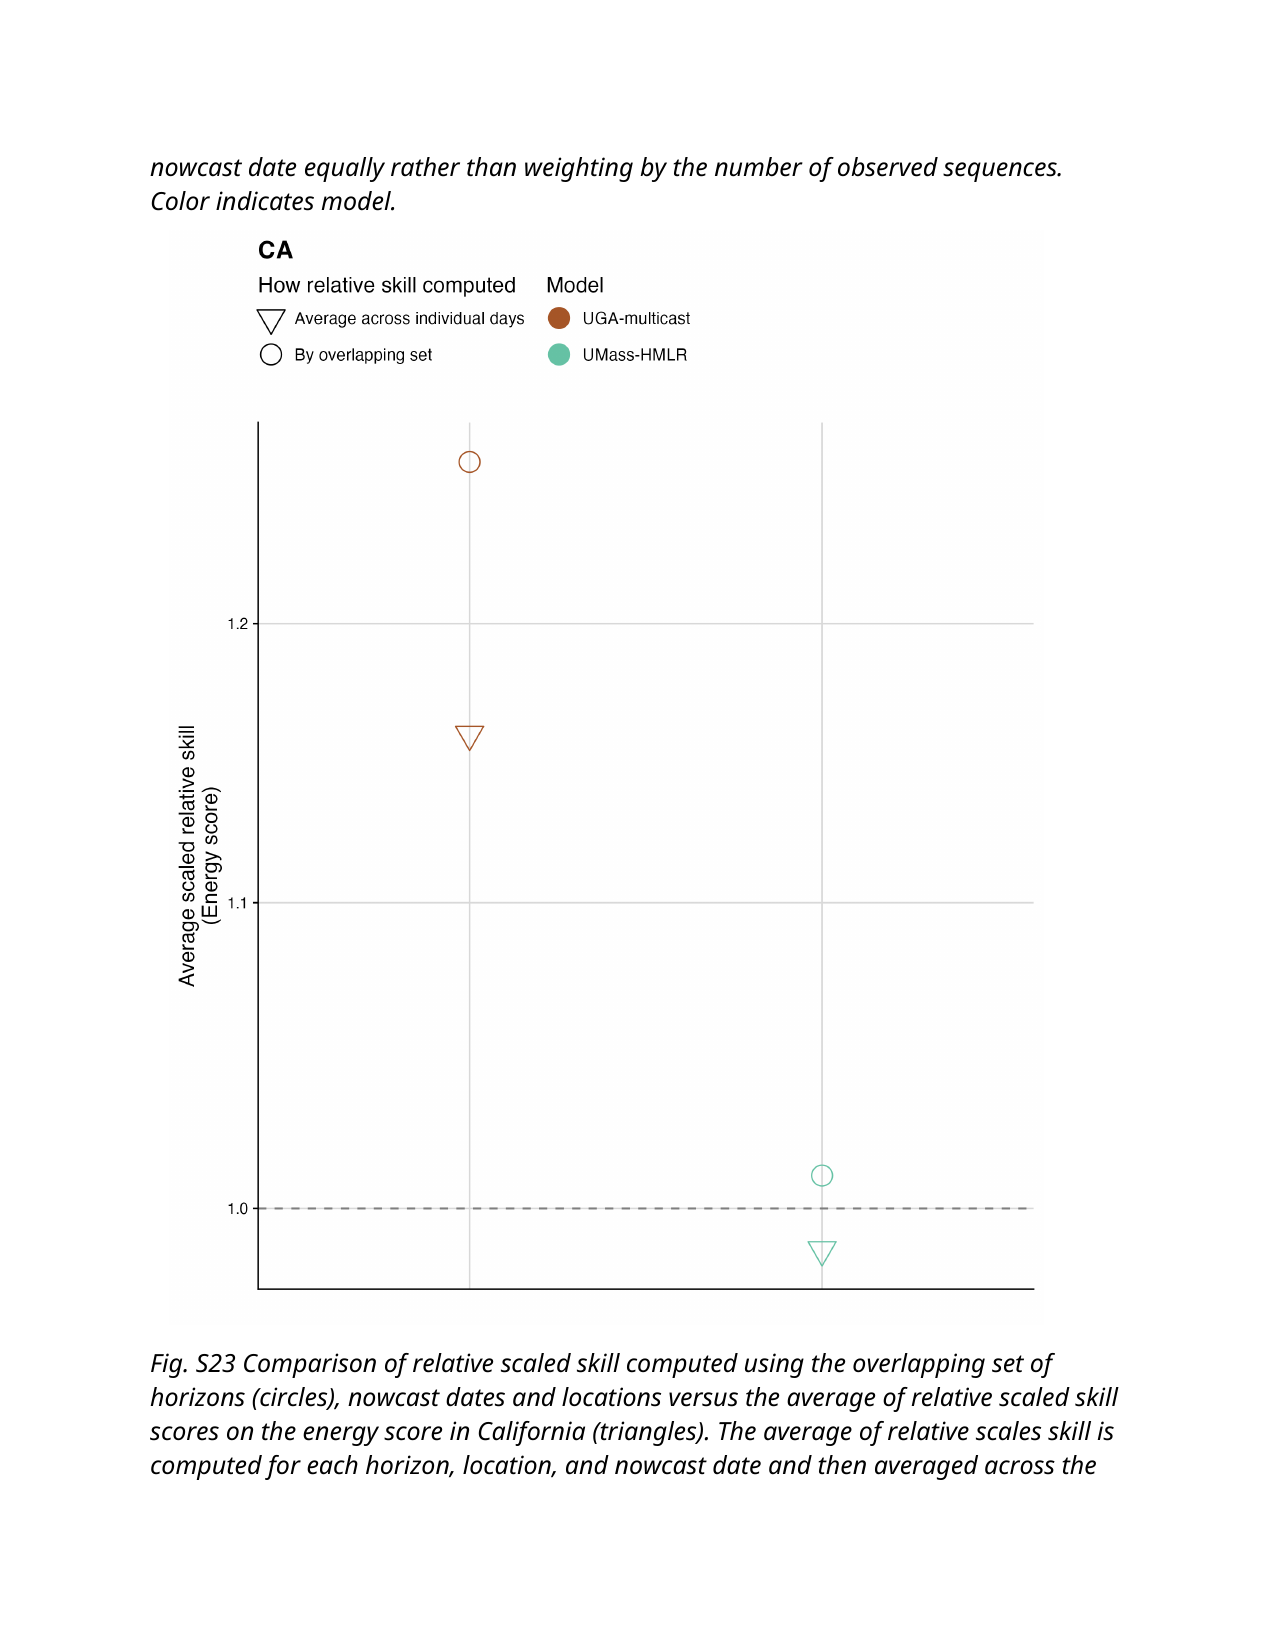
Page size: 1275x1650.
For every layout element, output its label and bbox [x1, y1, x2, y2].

picture [168, 230, 1044, 1325]
text [150, 150, 1125, 218]
text [150, 1345, 1125, 1481]
